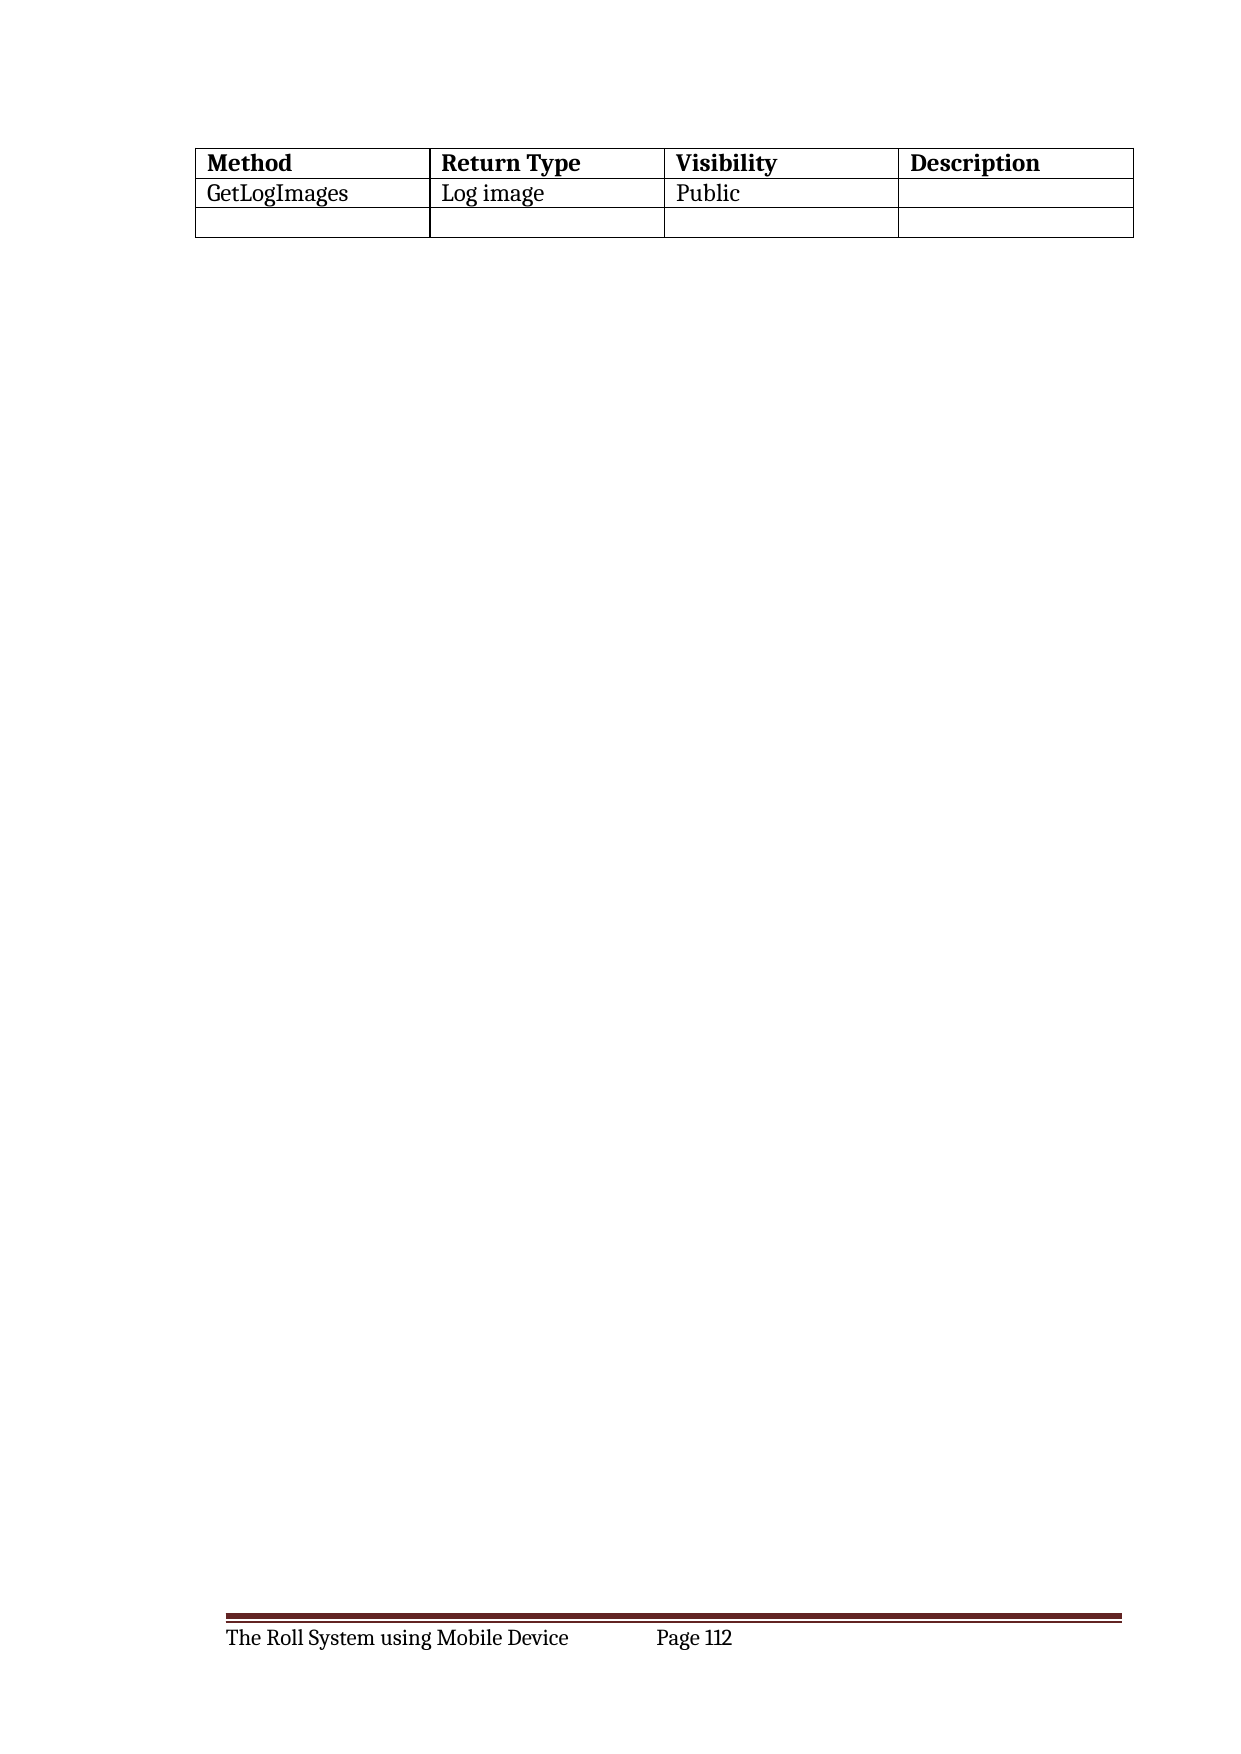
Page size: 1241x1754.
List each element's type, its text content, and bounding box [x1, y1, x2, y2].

table_cell [899, 208, 1133, 237]
table_cell [899, 179, 1133, 207]
table_cell [665, 208, 898, 237]
table_header Method [196, 149, 429, 177]
table_cell [431, 208, 664, 237]
table_cell [196, 208, 429, 237]
table_cell Log image [431, 179, 664, 207]
table_cell Public [665, 179, 898, 207]
table_header Description [899, 149, 1133, 177]
table_cell GetLogImages [196, 179, 429, 207]
table_header Return Type [431, 149, 664, 177]
table_header Visibility [665, 149, 898, 177]
